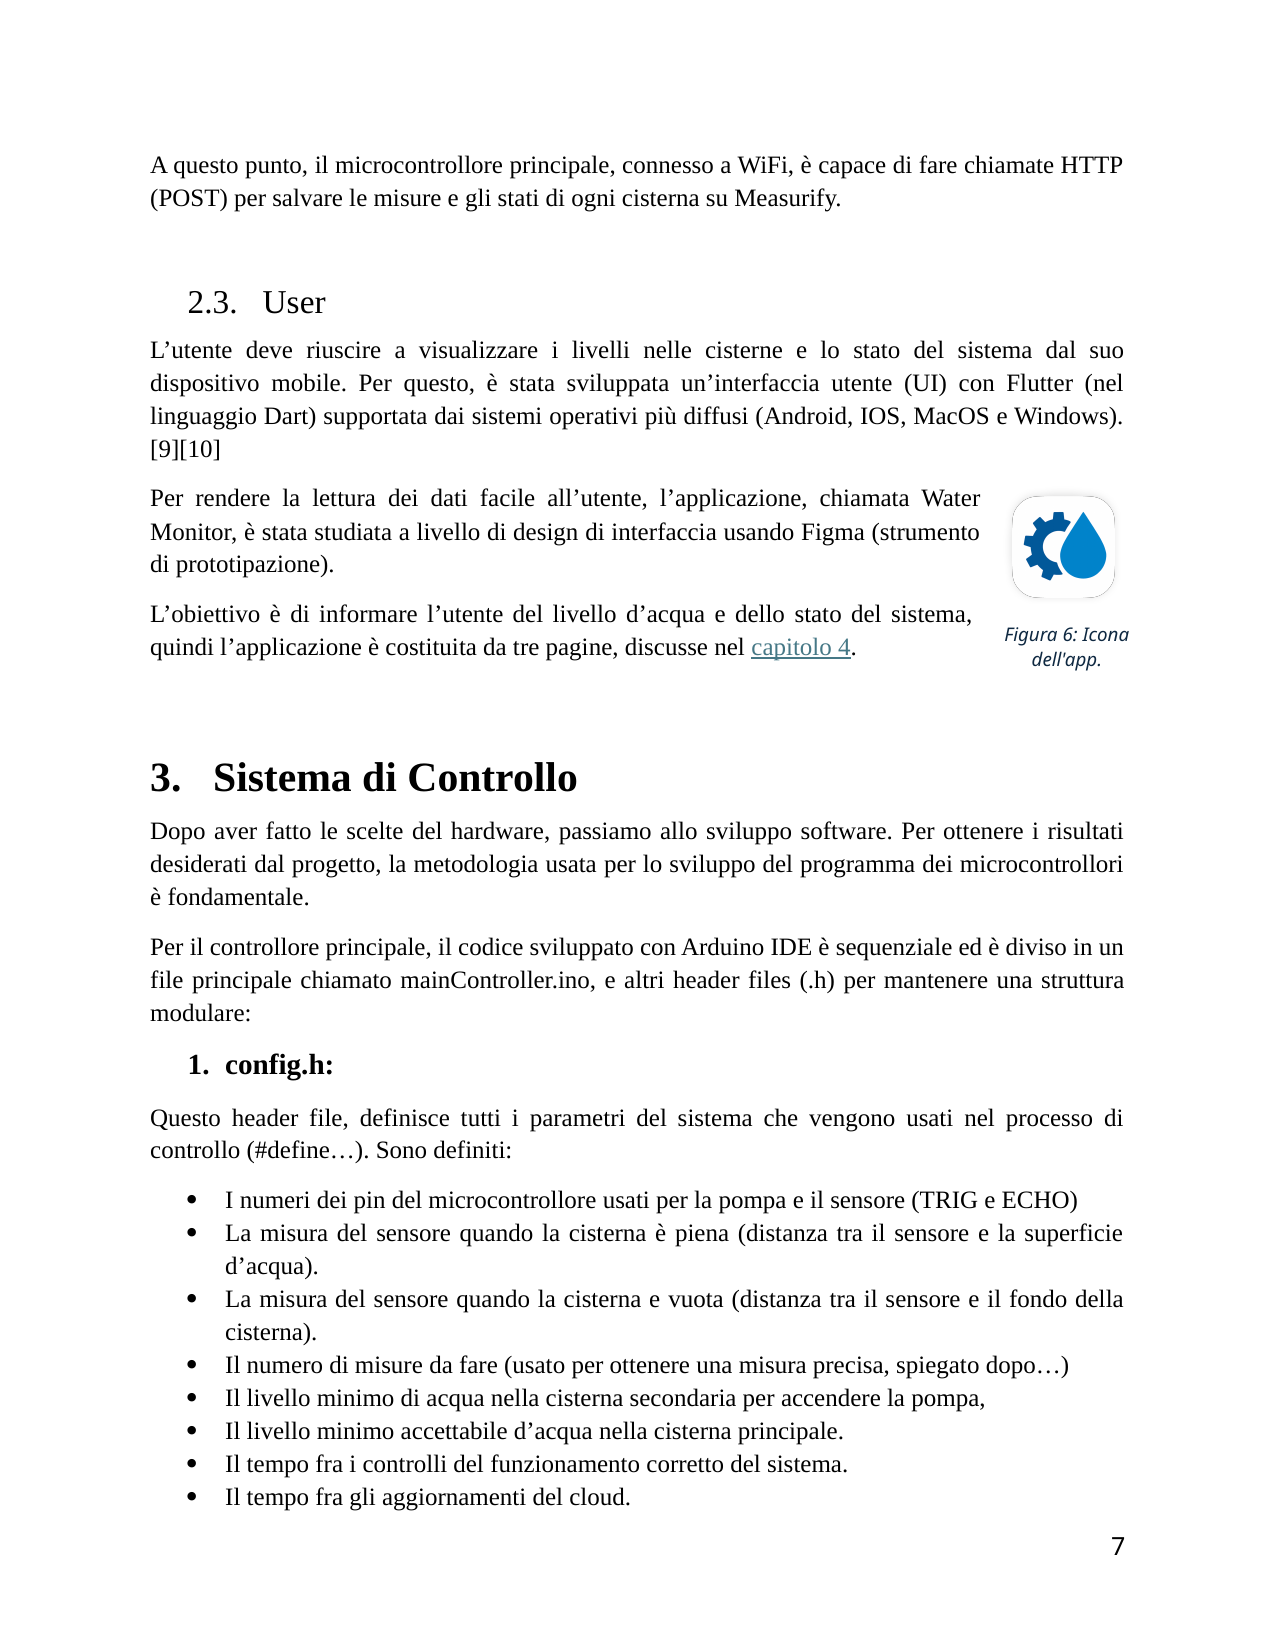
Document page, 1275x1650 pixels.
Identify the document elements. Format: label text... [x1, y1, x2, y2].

text Per rendere la lettura dei dati facile all’utente, l’applicazione, chiamata Water Monitor, è stata studiata a livello di design di interfaccia usando Figma (strumento di prototipazione). [150, 483, 1125, 578]
text L’obiettivo è di informare l’utente del livello d’acqua e dello stato del sistema, quindi l’applicazione è costituita da tre pagine, discusse nel capitolo 4. [150, 599, 1125, 661]
list Il livello minimo accettabile d’acqua nella cisterna principale. [187, 1416, 1125, 1445]
list Il livello minimo di acqua nella cisterna secondaria per accendere la pompa, [187, 1383, 1125, 1412]
subtitle User [187, 282, 1125, 321]
list La misura del sensore quando la cisterna è piena (distanza tra il sensore e la superficie d’acqua). [187, 1218, 1125, 1280]
text Dopo aver fatto le scelte del hardware, passiamo allo sviluppo software. Per ottenere i risultati desiderati dal progetto, la metodologia usata per lo sviluppo del programma dei microcontrollori è fondamentale. [150, 816, 1125, 911]
list config.h: [187, 1047, 1125, 1081]
list La misura del sensore quando la cisterna e vuota (distanza tra il sensore e il fondo della cisterna). [187, 1284, 1125, 1346]
text L’utente deve riuscire a visualizzare i livelli nelle cisterne e lo stato del sistema dal suo dispositivo mobile. Per questo, è stata sviluppata un’interfaccia utente (UI) con Flutter (nel linguaggio Dart) supportata dai sistemi operativi più diffusi (Android, IOS, MacOS e Windows). [9][10] [150, 335, 1125, 463]
list I numeri dei pin del microcontrollore usati per la pompa e il sensore (TRIG e ECHO) [187, 1185, 1125, 1214]
subtitle Sistema di Controllo [150, 752, 1125, 800]
list Il tempo fra i controlli del funzionamento corretto del sistema. [187, 1449, 1125, 1478]
text A questo punto, il microcontrollore principale, connesso a WiFi, è capace di fare chiamate HTTP (POST) per salvare le misure e gli stati di ogni cisterna su Measurify. [150, 150, 1125, 212]
text Per il controllore principale, il codice sviluppato con Arduino IDE è sequenziale ed è diviso in un file principale chiamato mainController.ino, e altri header files (.h) per mantenere una struttura modulare: [150, 932, 1125, 1026]
list Il numero di misure da fare (usato per ottenere una misura precisa, spiegato dopo…) [187, 1350, 1125, 1379]
text Questo header file, definisce tutti i parametri del sistema che vengono usati nel processo di controllo (#define…). Sono definiti: [150, 1103, 1125, 1164]
list Il tempo fra gli aggiornamenti del cloud. [187, 1482, 1125, 1511]
picture [1012, 496, 1115, 598]
